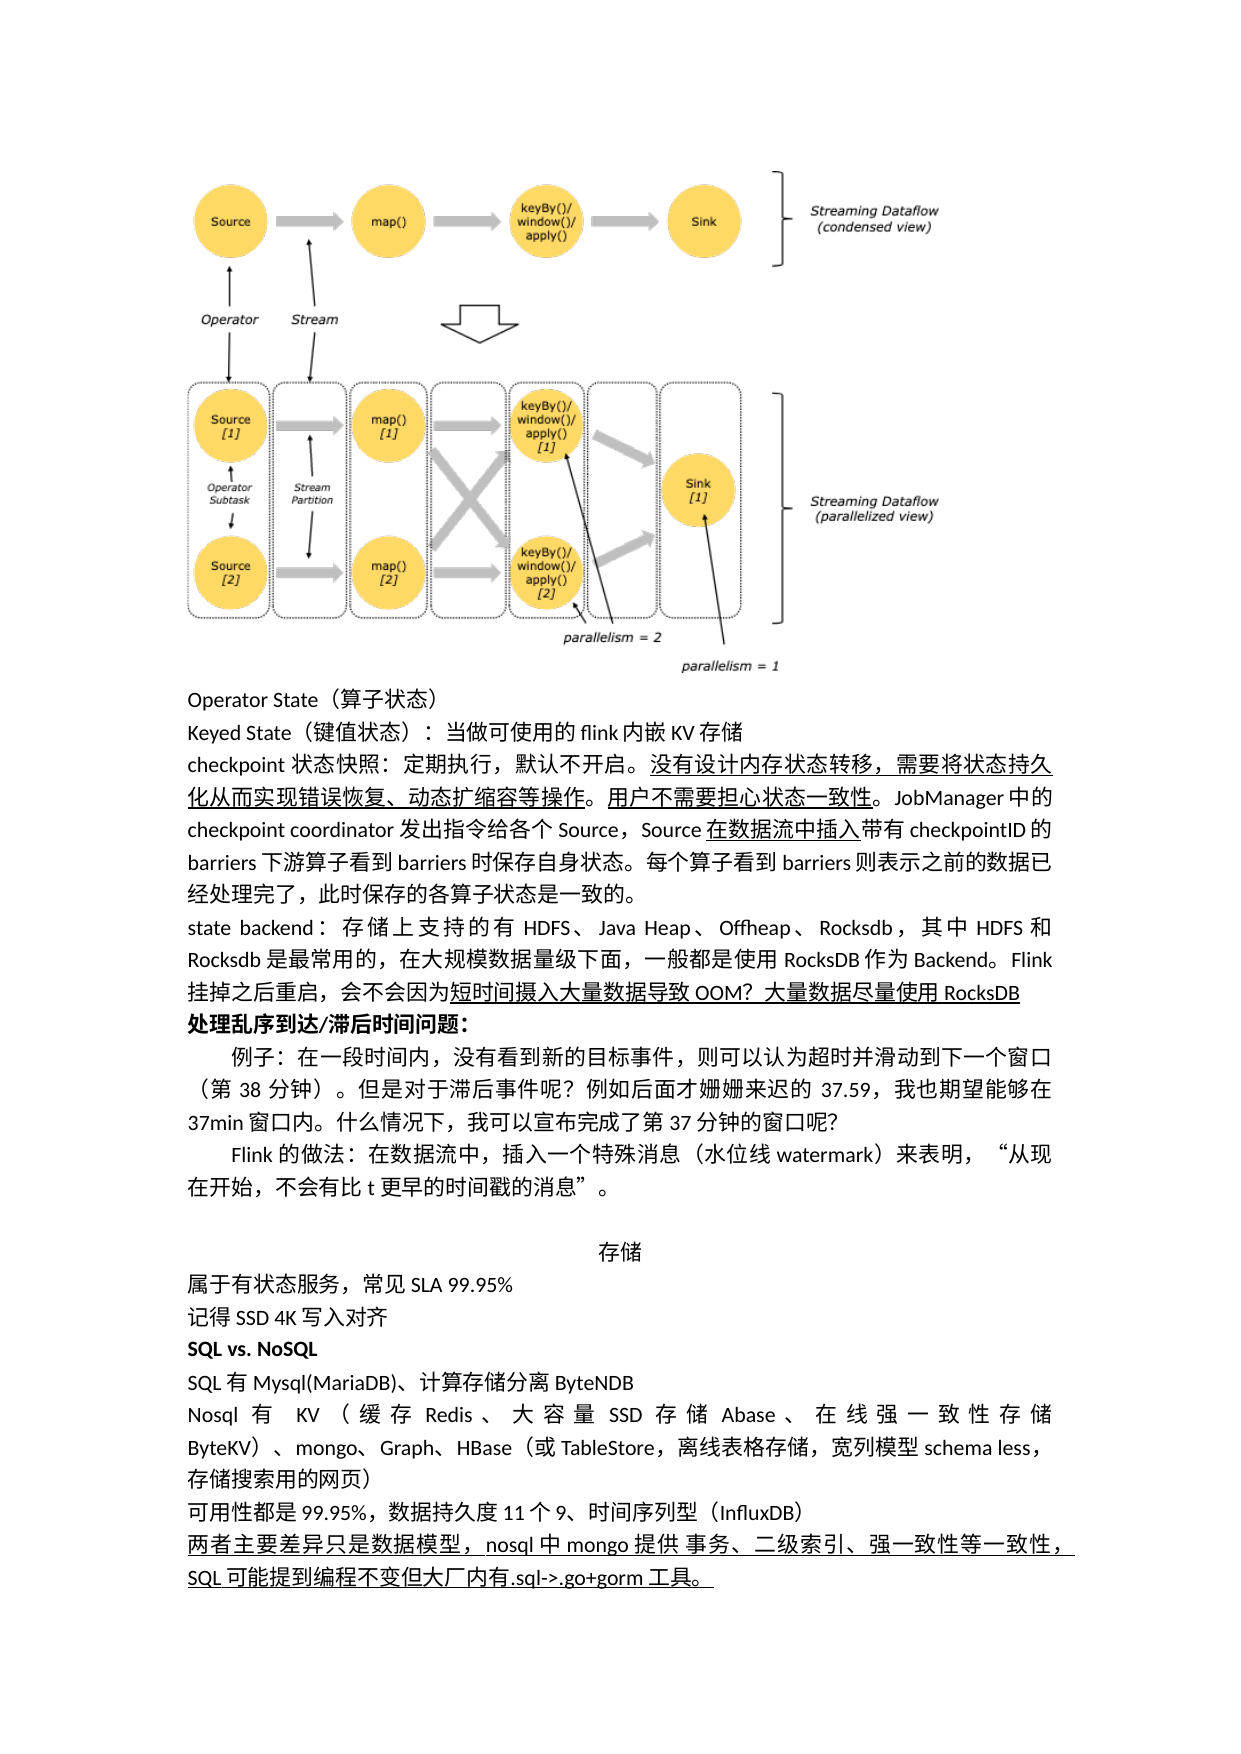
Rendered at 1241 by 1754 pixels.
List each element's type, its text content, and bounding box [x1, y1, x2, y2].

text 存储 [187, 1234, 1053, 1267]
text Flink 的做法：在数据流中，插入一个特殊消息（水位线watermark）来表明，“从现在开始，不会有比 t 更早的时间戳的消息”。 [187, 1137, 1053, 1202]
text 两者主要差异只是数据模型，nosql中mongo提供 事务、二级索引、强一致性等一致性，SQL可能提到编程不变但大厂内有.sql->.go+gorm工具。 [187, 1527, 1053, 1555]
text Keyed State（键值状态）：当做可使用的flink内嵌KV存储 [187, 714, 1053, 747]
text Operator State（算子状态） [187, 682, 1053, 714]
text 可用性都是99.95%，数据持久度11个9、时间序列型（InfluxDB） [187, 1494, 1053, 1527]
text checkpoint 状态快照：定期执行，默认不开启。没有设计内存状态转移，需要将状态持久化从而实现错误恢复、动态扩缩容等操作。用户不需要担心状态一致性。JobManager中的checkpoint coordinator发出指令给各个Source，Source在数据流中插入带有checkpointID的barriers 下游算子看到barriers时保存自身状态。每个算子看到barriers则表示之前的数据已经处理完了，此时保存的各算子状态是一致的。 [187, 747, 1053, 909]
text SQL有 Mysql(MariaDB)、计算存储分离ByteNDB [187, 1364, 1053, 1397]
picture [187, 171, 939, 673]
text 两者主要差异只是数据模型，nosql中mongo提供 事务、二级索引、强一致性等一致性，SQL可能提到编程不变但大厂内有.sql->.go+gorm工具。 [187, 1556, 1053, 1592]
text 处理乱序到达/滞后时间问题： [187, 1007, 1053, 1039]
text 属于有状态服务，常见SLA 99.95% [187, 1267, 1053, 1299]
text Nosql有 KV（缓存Redis、大容量SSD存储Abase、在线强一致性存储ByteKV）、mongo、Graph、HBase（或TableStore，离线表格存储，宽列模型schema less，存储搜索用的网页） [187, 1397, 1053, 1494]
text 例子：在一段时间内，没有看到新的目标事件，则可以认为超时并滑动到下一个窗口（第 38 分钟）。但是对于滞后事件呢？例如后面才姗姗来迟的 37.59，我也期望能够在 37min 窗口内。什么情况下，我可以宣布完成了第 37 分钟的窗口呢？ [187, 1039, 1053, 1137]
text SQL vs. NoSQL [187, 1332, 1053, 1364]
text state backend：存储上支持的有HDFS、Java Heap、Offheap、Rocksdb，其中HDFS和Rocksdb是最常用的，在大规模数据量级下面，一般都是使用RocksDB作为Backend。Flink挂掉之后重启，会不会因为短时间摄入大量数据导致OOM？大量数据尽量使用RocksDB [187, 909, 1053, 1007]
text 记得SSD 4K写入对齐 [187, 1299, 1053, 1332]
